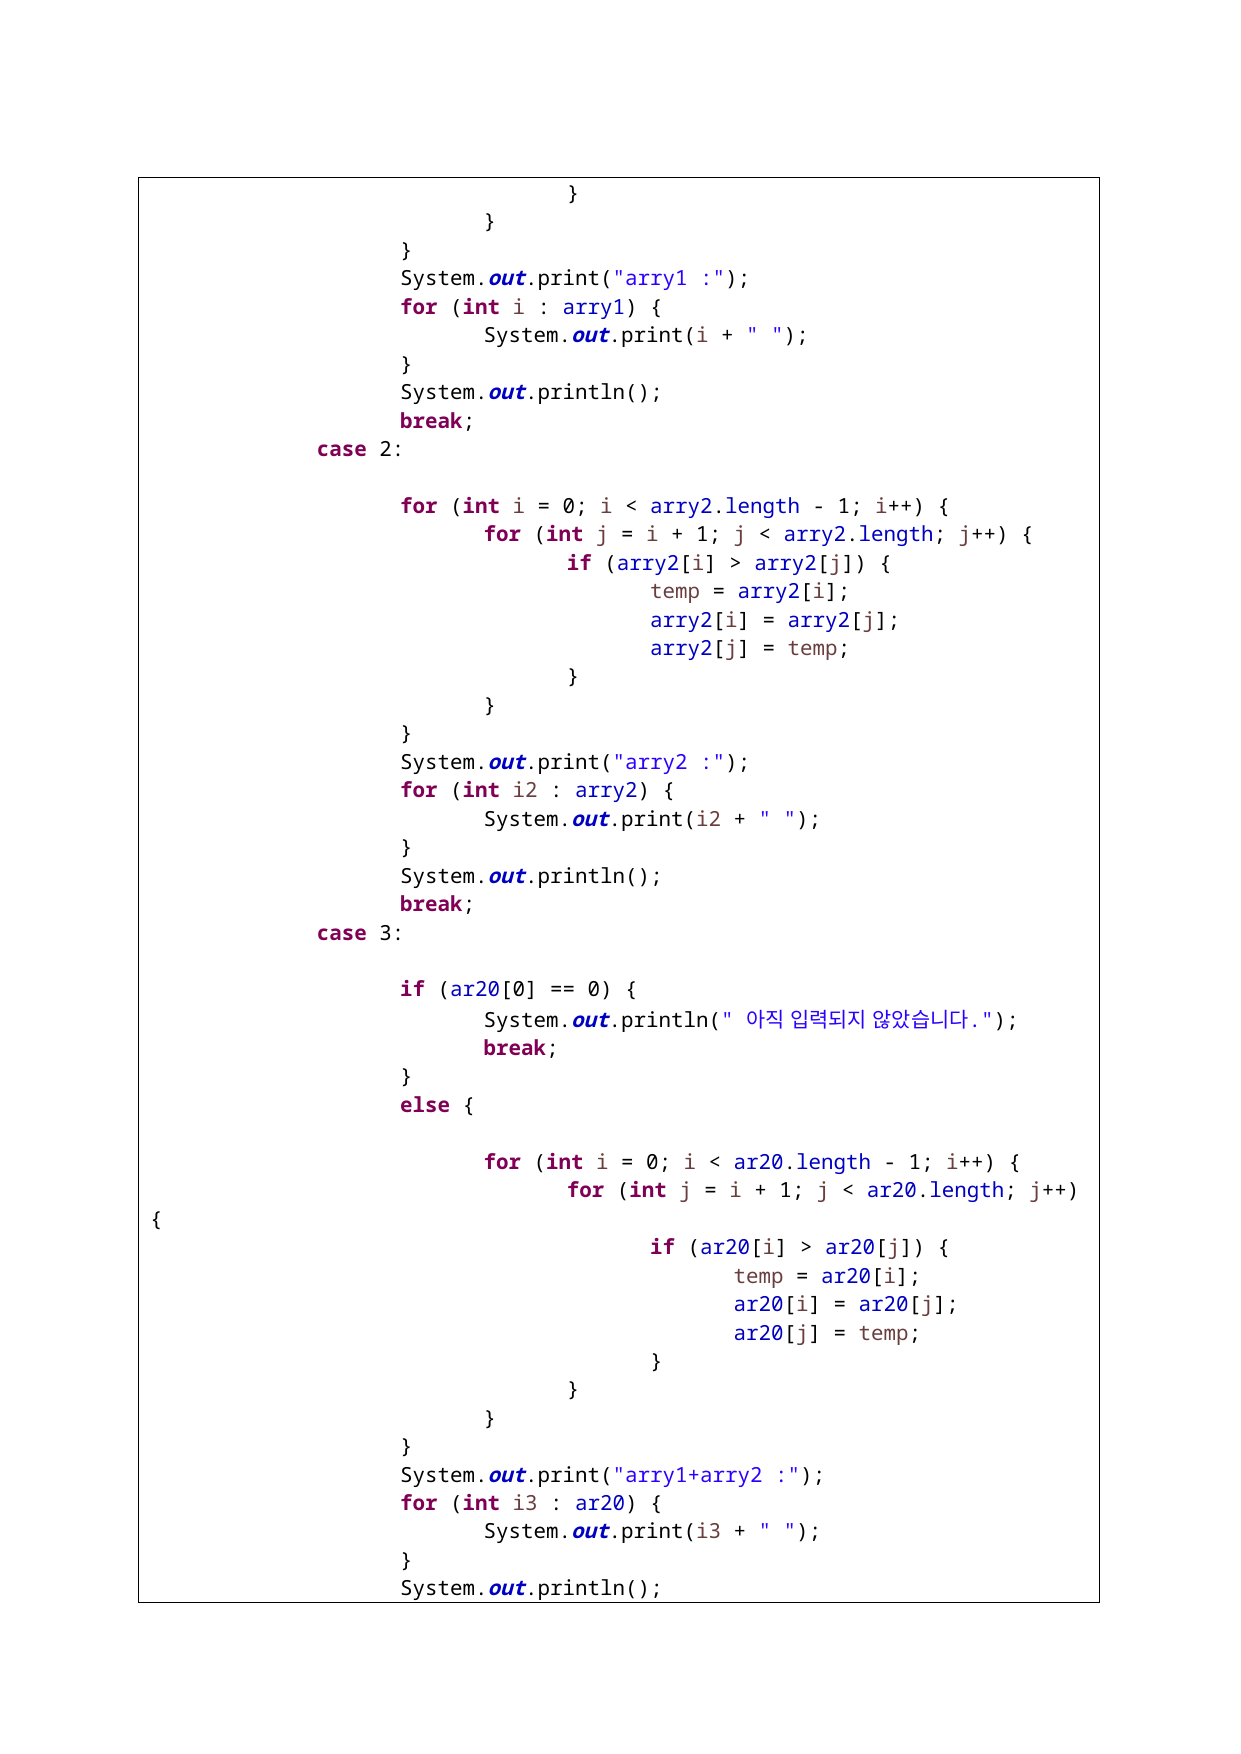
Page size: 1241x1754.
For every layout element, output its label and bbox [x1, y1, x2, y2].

table_header [139, 178, 1099, 1602]
